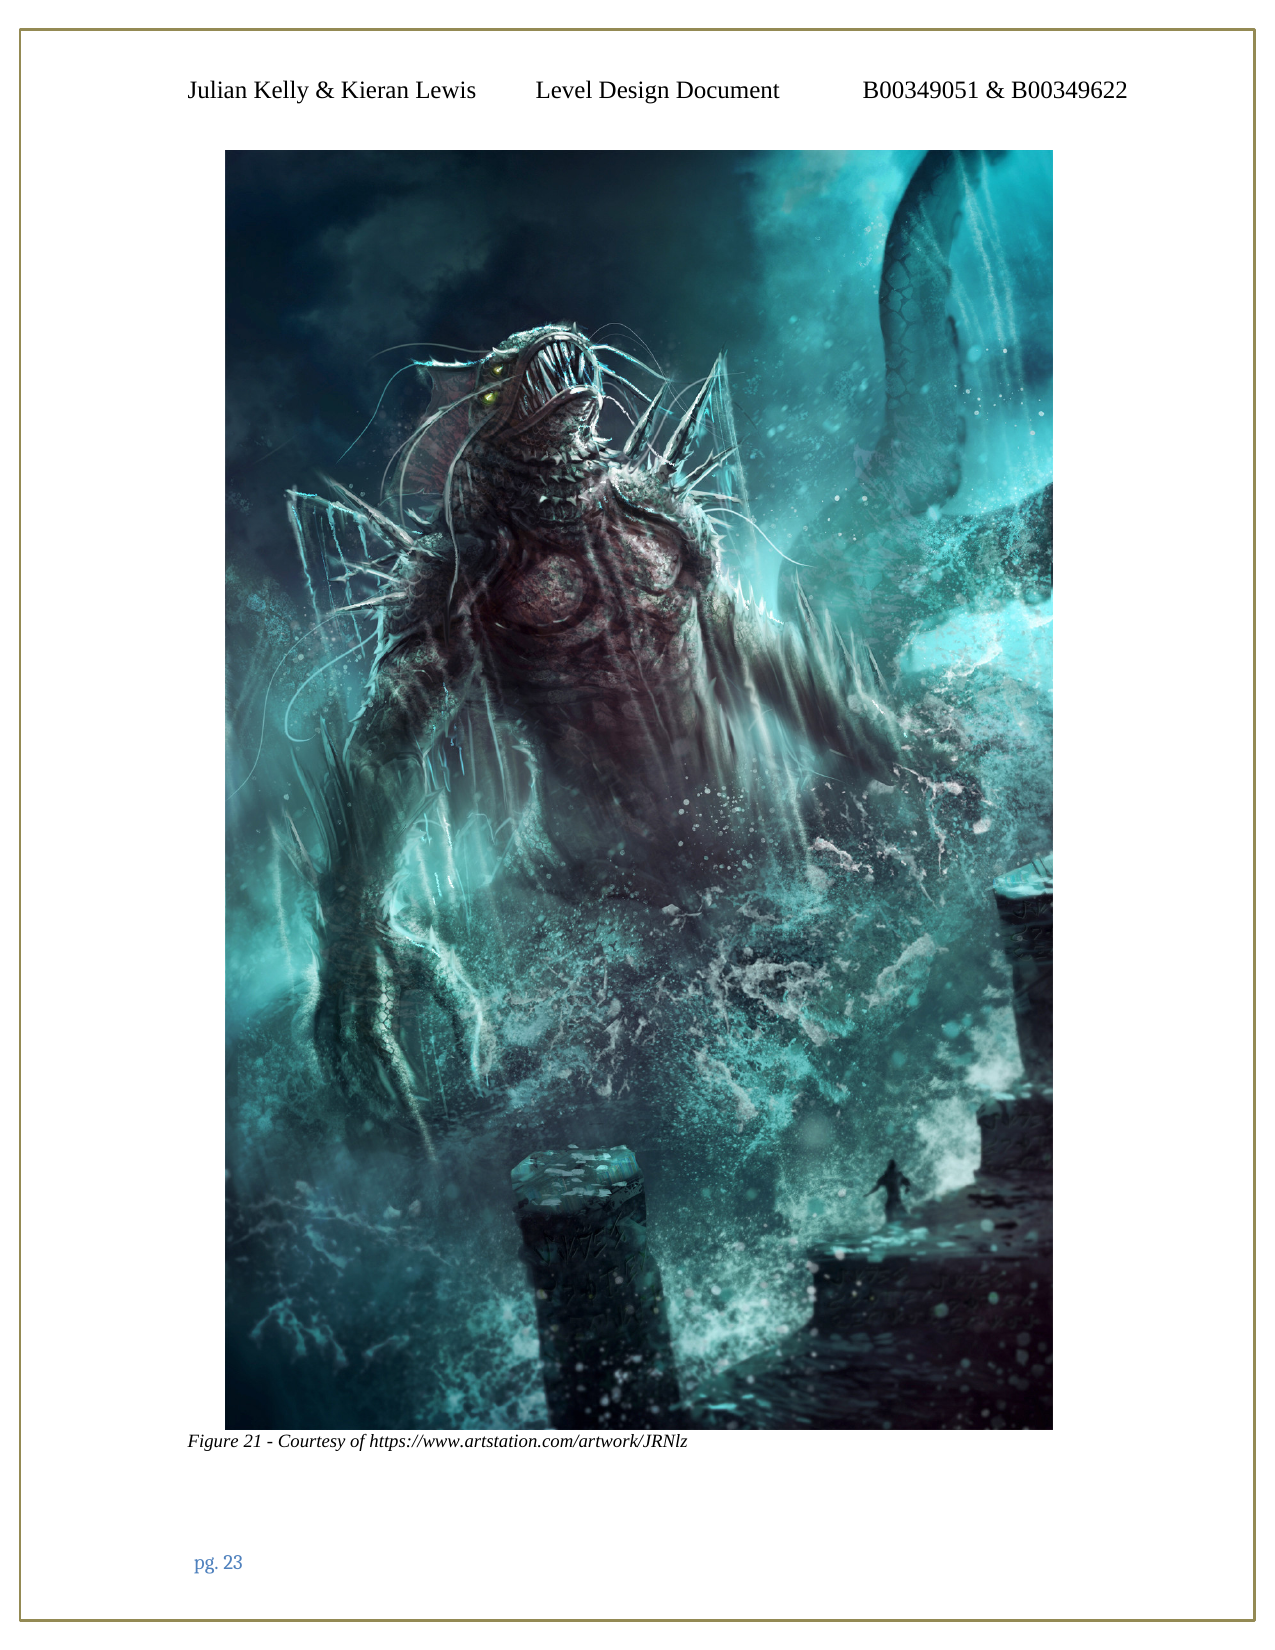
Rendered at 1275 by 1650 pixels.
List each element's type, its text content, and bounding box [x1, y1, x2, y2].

picture [225, 150, 1053, 1430]
text Figure 21 - Courtesy of https://www.artstation.com/artwork/JRNlz [187, 1430, 1087, 1451]
